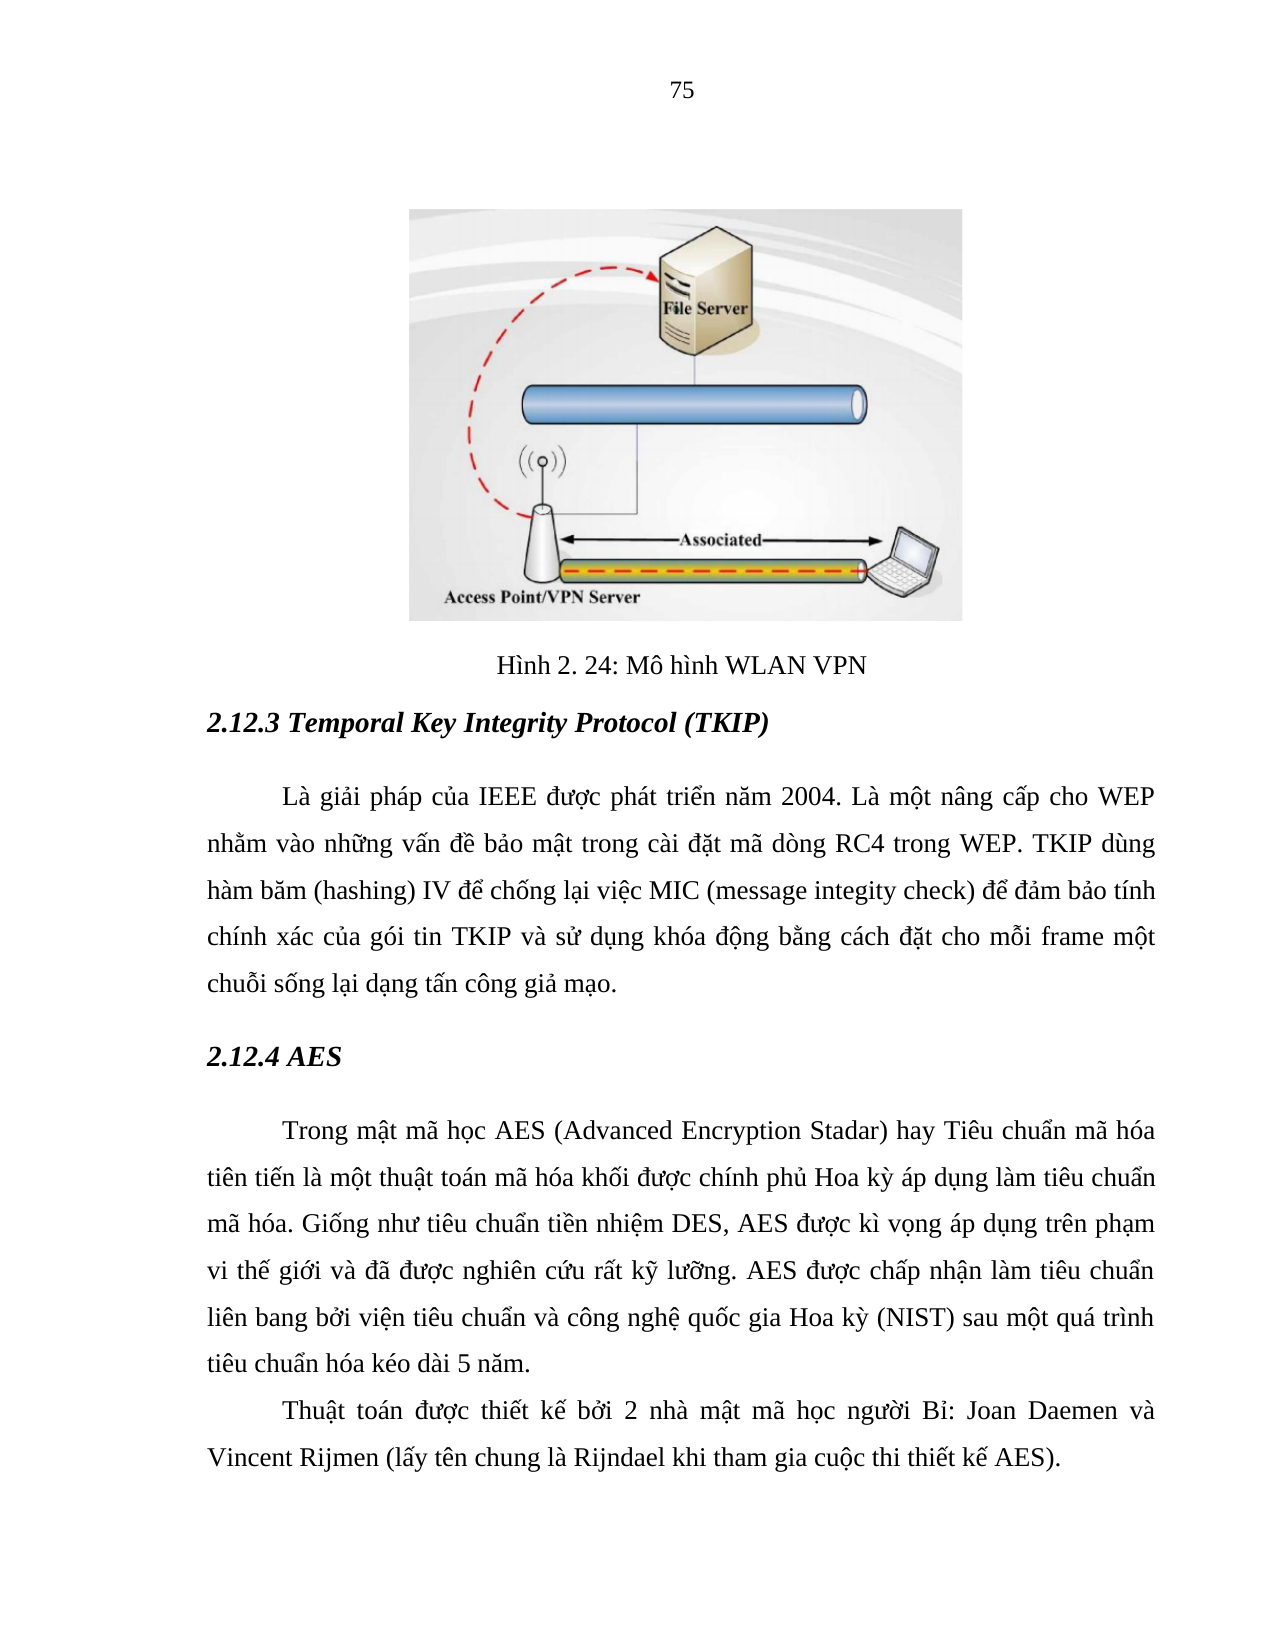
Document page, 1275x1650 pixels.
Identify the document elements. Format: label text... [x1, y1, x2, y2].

text Là giải pháp của IEEE được phát triển năm 2004. Là một nâng cấp cho WEP nhằm vào những vấn đề bảo mật trong cài đặt mã dòng RC4 trong WEP. TKIP dùng hàm băm (hashing) IV để chống lại việc MIC (message integity check) để đảm bảo tính chính xác của gói tin TKIP và sử dụng khóa động bằng cách đặt cho mỗi frame một chuỗi sống lại dạng tấn công giả mạo. [207, 780, 1157, 998]
text Hình 2. 24: Mô hình WLAN VPN [207, 649, 1157, 680]
text 2.12.3 Temporal Key Integrity Protocol (TKIP) [207, 705, 1157, 739]
text 2.12.4 AES [207, 1039, 1157, 1072]
picture [407, 206, 963, 621]
text Trong mật mã học AES (Advanced Encryption Stadar) hay Tiêu chuẩn mã hóa tiên tiến là một thuật toán mã hóa khối được chính phủ Hoa kỳ áp dụng làm tiêu chuẩn mã hóa. Giống như tiêu chuẩn tiền nhiệm DES, AES được kì vọng áp dụng trên phạm vi thế giới và đã được nghiên cứu rất kỹ lưỡng. AES được chấp nhận làm tiêu chuẩn liên bang bởi viện tiêu chuẩn và công nghệ quốc gia Hoa kỳ (NIST) sau một quá trình tiêu chuẩn hóa kéo dài 5 năm. [207, 1114, 1157, 1378]
text Thuật toán được thiết kế bởi 2 nhà mật mã học người Bỉ: Joan Daemen và Vincent Rijmen (lấy tên chung là Rijndael khi tham gia cuộc thi thiết kế AES). [207, 1394, 1157, 1472]
